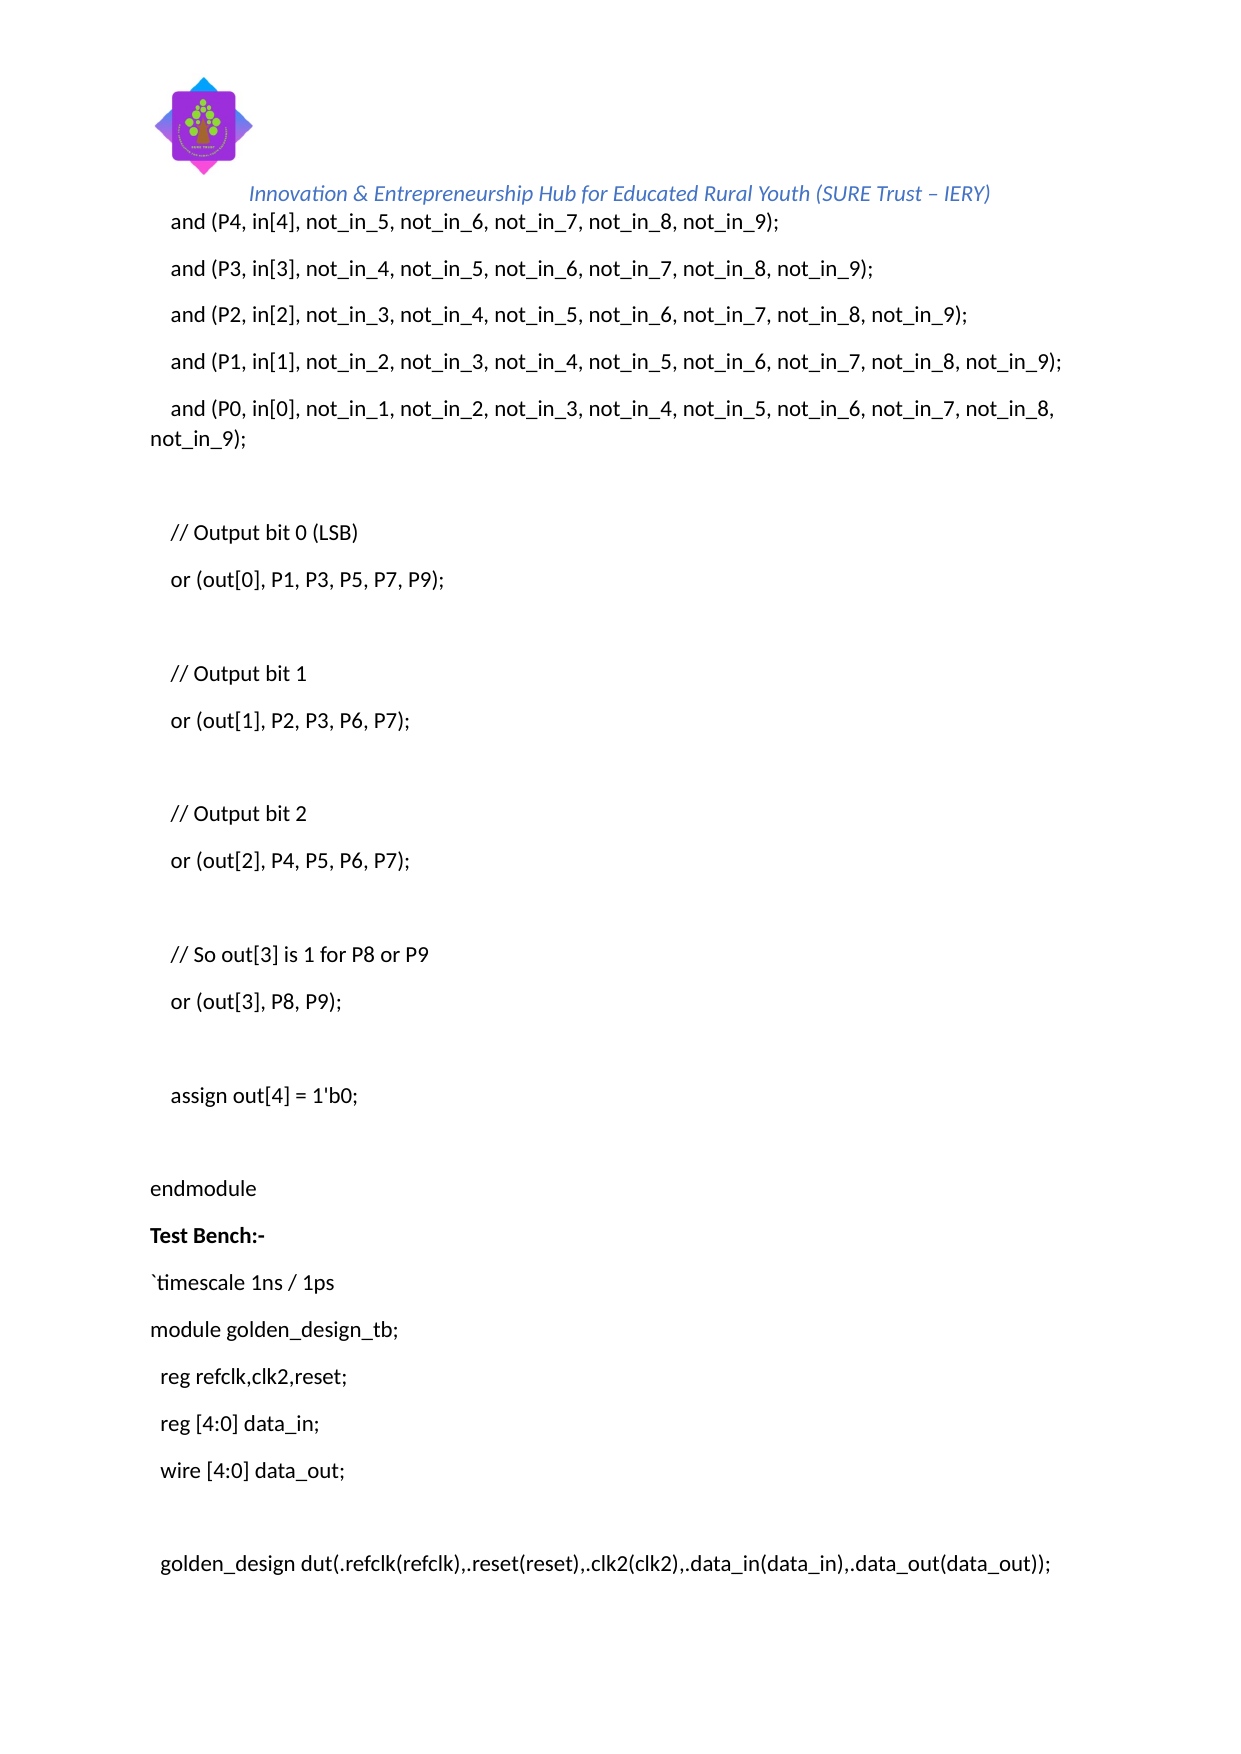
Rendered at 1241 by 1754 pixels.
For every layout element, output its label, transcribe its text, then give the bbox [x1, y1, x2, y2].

text or (out[2], P4, P5, P6, P7); [150, 846, 1090, 874]
text or (out[3], P8, P9); [150, 987, 1090, 1015]
text and (P4, in[4], not_in_5, not_in_6, not_in_7, not_in_8, not_in_9); [150, 207, 1090, 235]
text and (P2, in[2], not_in_3, not_in_4, not_in_5, not_in_6, not_in_7, not_in_8, not_in_9); [150, 301, 1090, 329]
text and (P0, in[0], not_in_1, not_in_2, not_in_3, not_in_4, not_in_5, not_in_6, not_in_7, not_in_8, not_in_9); [150, 394, 1090, 453]
picture [150, 73, 255, 179]
text assign out[4] = 1'b0; [150, 1081, 1090, 1109]
text module golden_design_tb; [150, 1315, 1090, 1343]
text // Output bit 0 (LSB) [150, 518, 1090, 546]
text reg refclk,clk2,reset; [150, 1362, 1090, 1390]
text Test Bench:- [150, 1221, 1090, 1249]
text endmodule [150, 1174, 1090, 1203]
text wire [4:0] data_out; [150, 1456, 1090, 1484]
text // Output bit 1 [150, 659, 1090, 687]
text and (P3, in[3], not_in_4, not_in_5, not_in_6, not_in_7, not_in_8, not_in_9); [150, 254, 1090, 282]
text and (P1, in[1], not_in_2, not_in_3, not_in_4, not_in_5, not_in_6, not_in_7, not_in_8, not_in_9); [150, 347, 1090, 376]
text or (out[0], P1, P3, P5, P7, P9); [150, 565, 1090, 593]
text reg [4:0] data_in; [150, 1409, 1090, 1437]
text // Output bit 2 [150, 799, 1090, 828]
text golden_design dut(.refclk(refclk),.reset(reset),.clk2(clk2),.data_in(data_in),.data_out(data_out)); [150, 1549, 1090, 1578]
text // So out[3] is 1 for P8 or P9 [150, 940, 1090, 968]
text `timescale 1ns / 1ps [150, 1268, 1090, 1296]
text or (out[1], P2, P3, P6, P7); [150, 706, 1090, 734]
